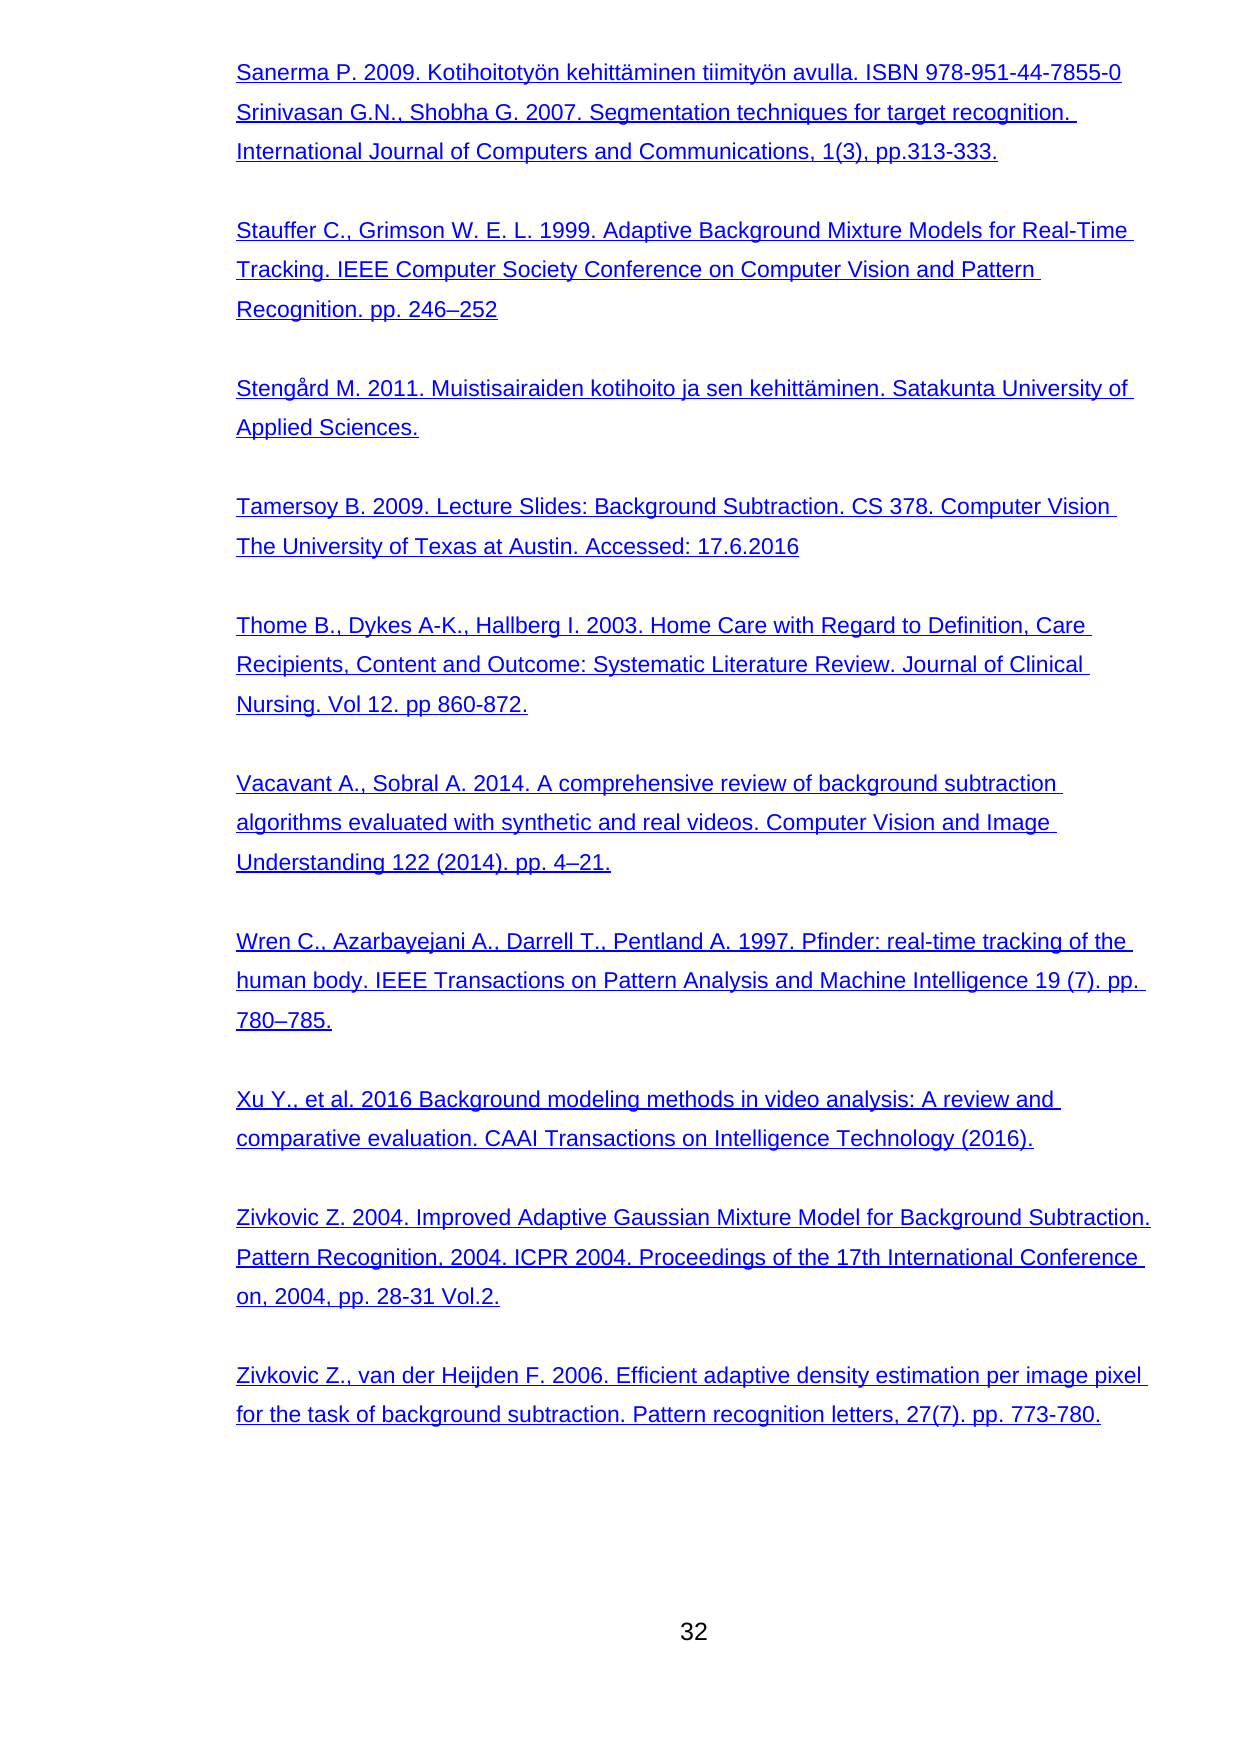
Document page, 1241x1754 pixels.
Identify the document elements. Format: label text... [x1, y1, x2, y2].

text Xu Y., et al. 2016 Background modeling methods in video analysis: A review and comparative evaluation. CAAI Transactions on Intelligence Technology (2016). [236, 1086, 1152, 1151]
text Tamersoy B. 2009. Lecture Slides: Background Subtraction. CS 378. Computer Vision The University of Texas at Austin. Accessed: 17.6.2016 [236, 493, 1152, 559]
text Zivkovic Z., van der Heijden F. 2006. Efficient adaptive density estimation per image pixel for the task of background subtraction. Pattern recognition letters, 27(7). pp. 773-780. [236, 1362, 1152, 1428]
text Stauffer C., Grimson W. E. L. 1999. Adaptive Background Mixture Models for Real-Time Tracking. IEEE Computer Society Conference on Computer Vision and Pattern Recognition. pp. 246–252 [236, 217, 1152, 322]
text Vacavant A., Sobral A. 2014. A comprehensive review of background subtraction algorithms evaluated with synthetic and real videos. Computer Vision and Image Understanding 122 (2014). pp. 4–21. [236, 770, 1152, 875]
text Zivkovic Z. 2004. Improved Adaptive Gaussian Mixture Model for Background Subtraction. Pattern Recognition, 2004. ICPR 2004. Proceedings of the 17th International Conference on, 2004, pp. 28-31 Vol.2. [236, 1204, 1152, 1309]
text Srinivasan G.N., Shobha G. 2007. Segmentation techniques for target recognition. International Journal of Computers and Communications, 1(3), pp.313-333. [236, 98, 1152, 164]
text Thome B., Dykes A-K., Hallberg I. 2003. Home Care with Regard to Definition, Care Recipients, Content and Outcome: Systematic Literature Review. Journal of Clinical Nursing. Vol 12. pp 860-872. [236, 612, 1152, 717]
text Sanerma P. 2009. Kotihoitotyön kehittäminen tiimityön avulla. ISBN 978-951-44-7855-0 [236, 59, 1152, 85]
text Wren C., Azarbayejani A., Darrell T., Pentland A. 1997. Pfinder: real-time tracking of the human body. IEEE Transactions on Pattern Analysis and Machine Intelligence 19 (7). pp. 780–785. [236, 928, 1152, 1033]
text Stengård M. 2011. Muistisairaiden kotihoito ja sen kehittäminen. Satakunta University of Applied Sciences. [236, 375, 1152, 441]
